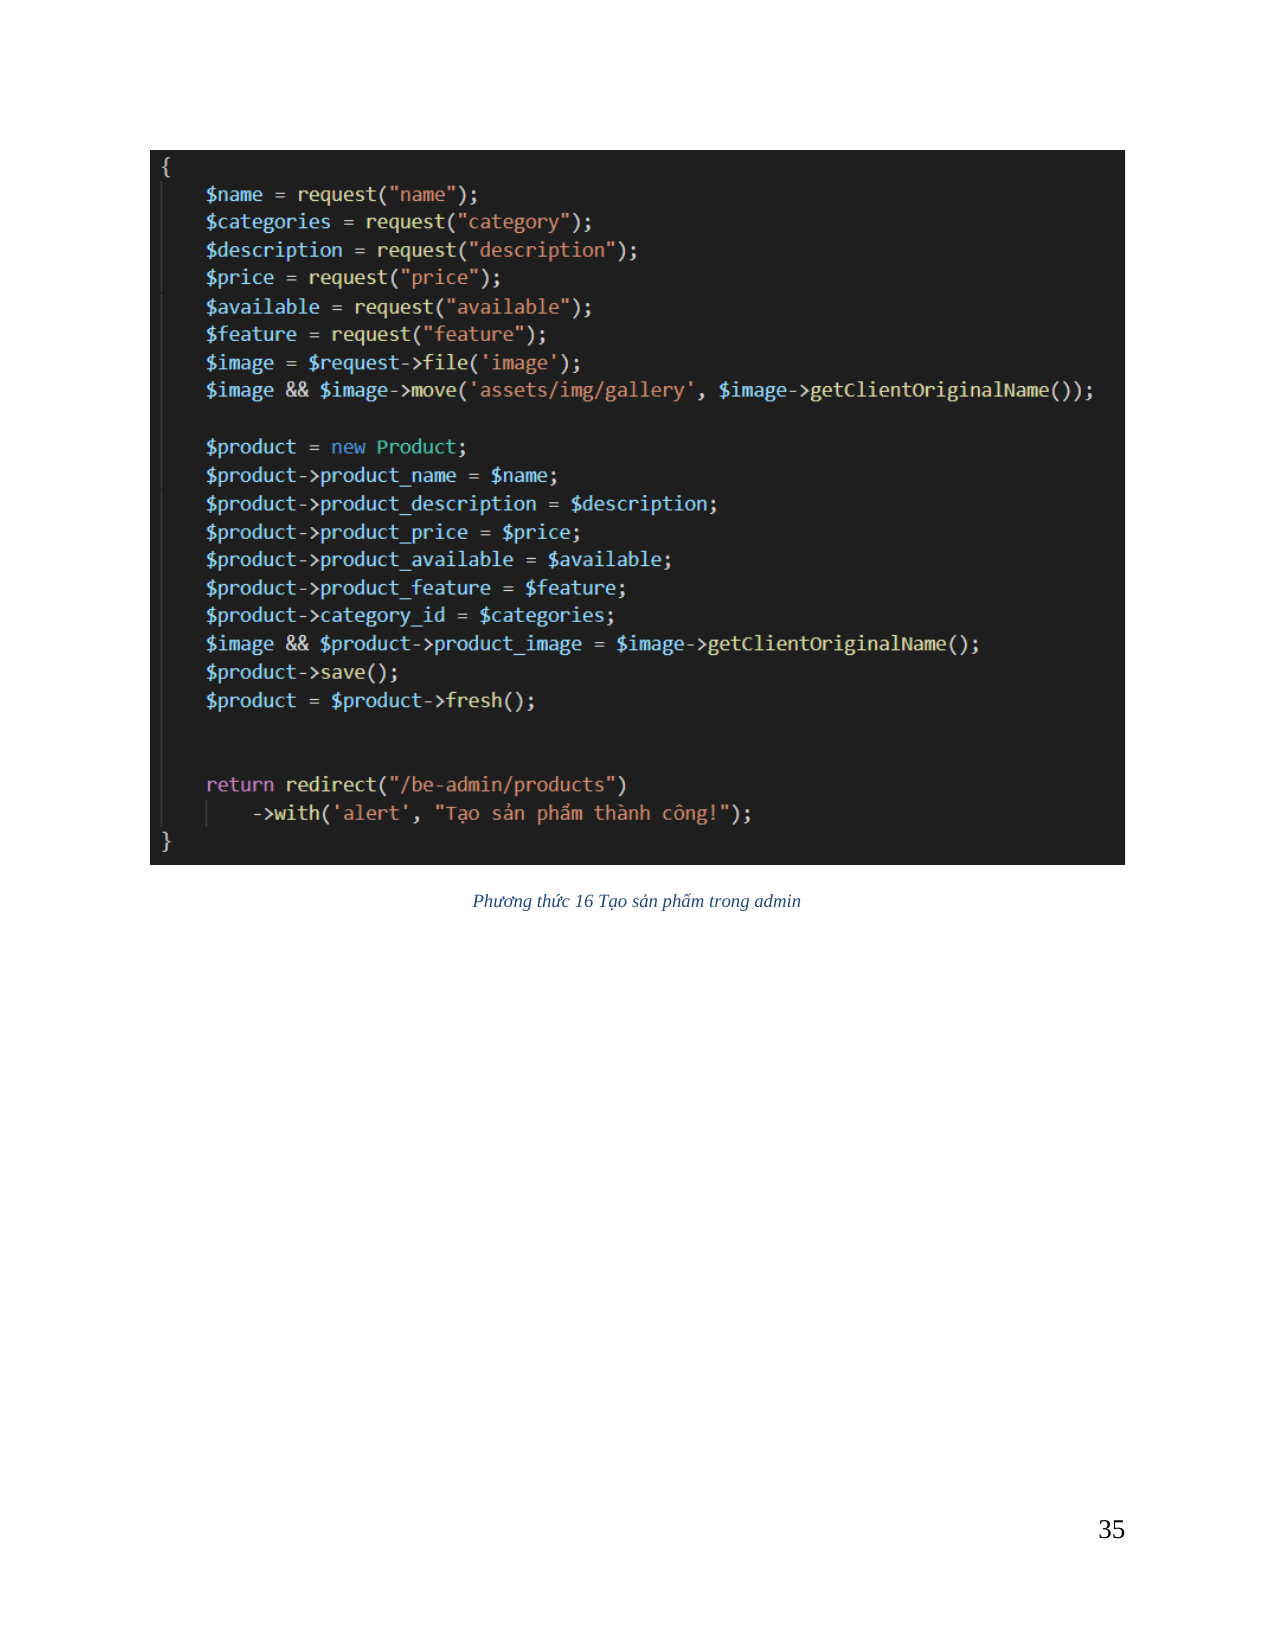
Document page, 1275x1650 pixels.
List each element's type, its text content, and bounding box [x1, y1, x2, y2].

picture [150, 150, 1125, 865]
text Phương thức 16 Tạo sản phẩm trong admin [150, 890, 1125, 912]
